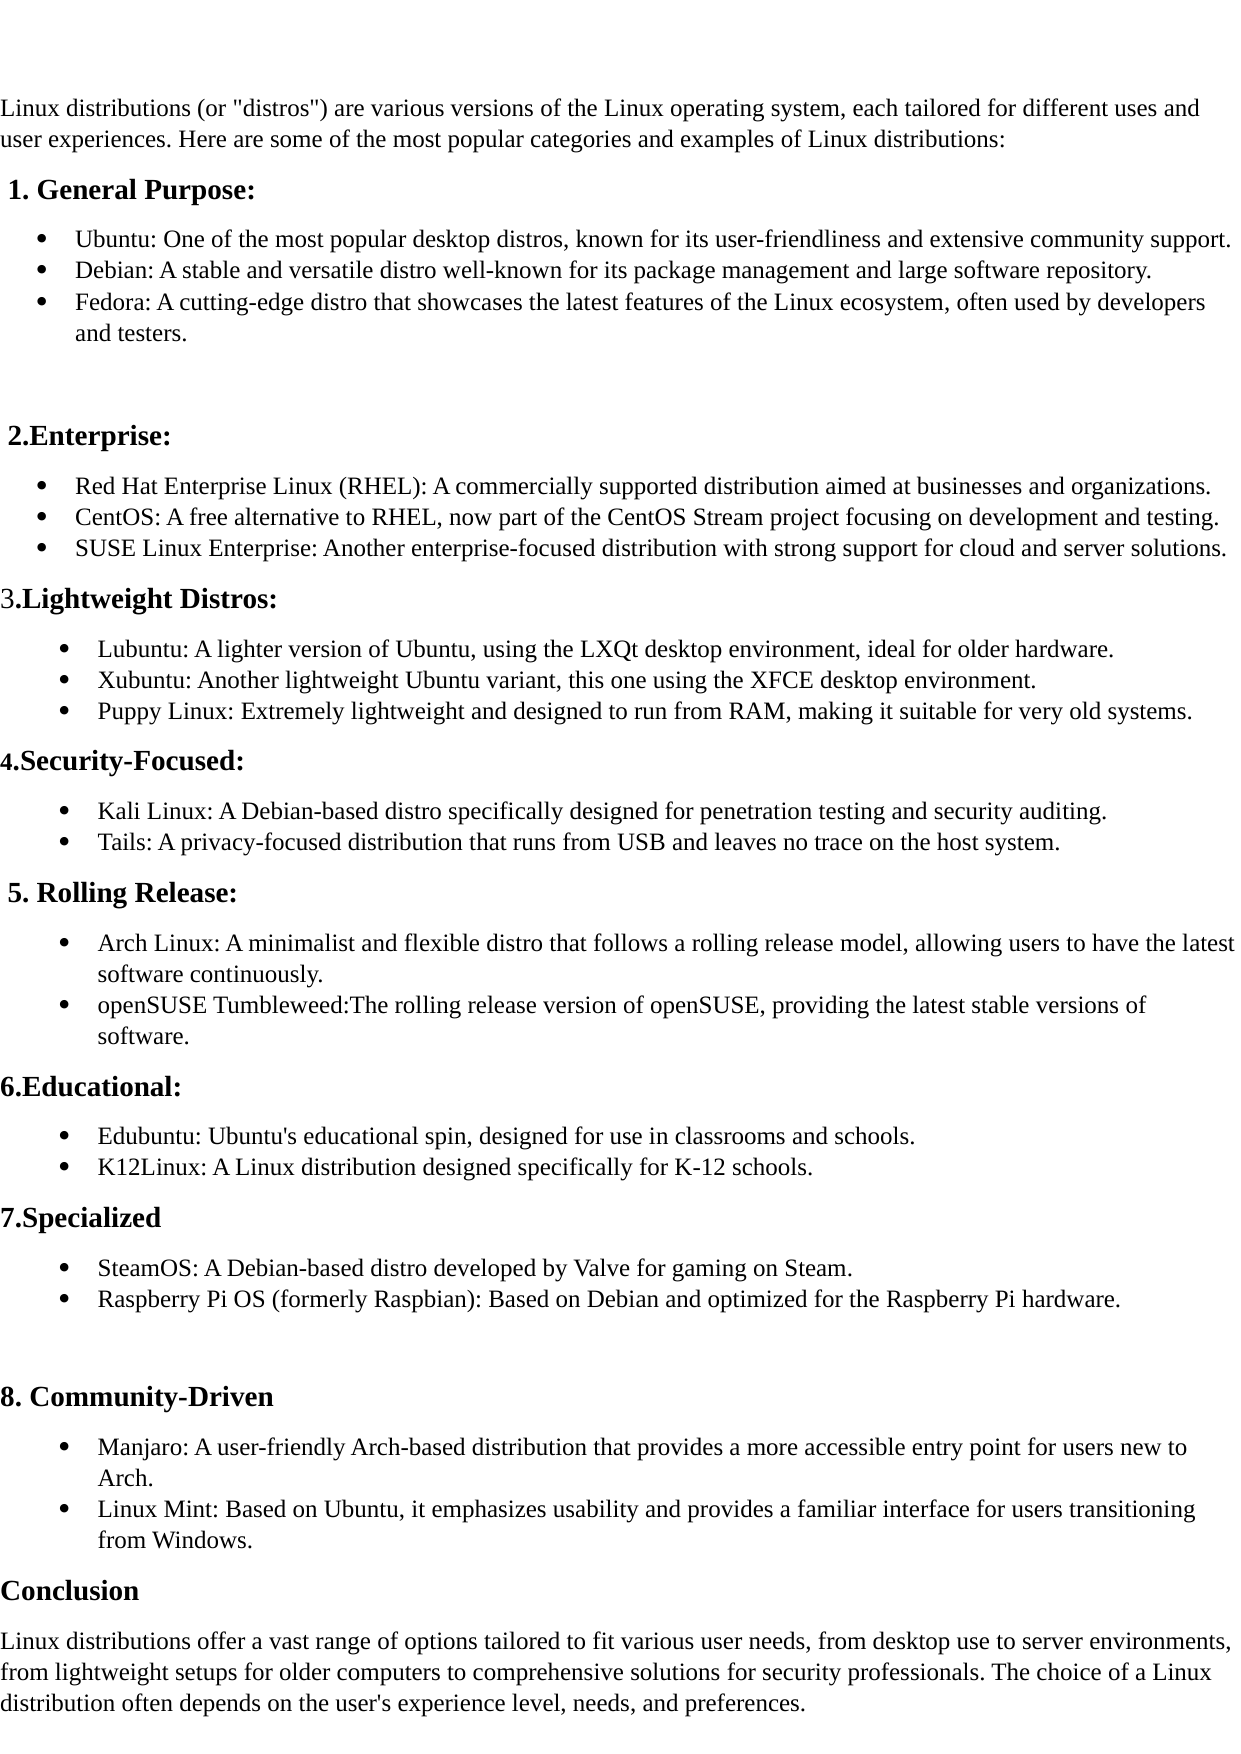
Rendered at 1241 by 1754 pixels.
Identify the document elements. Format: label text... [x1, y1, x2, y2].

list Raspberry Pi OS (formerly Raspbian): Based on Debian and optimized for the Raspberry Pi hardware. [60, 1284, 1240, 1313]
text Linux distributions offer a vast range of options tailored to fit various user needs, from desktop use to server environments, from lightweight setups for older computers to comprehensive solutions for security professionals. The choice of a Linux distribution often depends on the user's experience level, needs, and preferences. [0, 1626, 1240, 1717]
list SUSE Linux Enterprise: Another enterprise-focused distribution with strong support for cloud and server solutions. [37, 533, 1240, 562]
list openSUSE Tumbleweed:The rolling release version of openSUSE, providing the latest stable versions of software. [60, 990, 1240, 1050]
list Arch Linux: A minimalist and flexible distro that follows a rolling release model, allowing users to have the latest software continuously. [60, 928, 1240, 988]
list Edubuntu: Ubuntu's educational spin, designed for use in classrooms and schools. [60, 1121, 1240, 1150]
list K12Linux: A Linux distribution designed specifically for K-12 schools. [60, 1152, 1240, 1181]
text 2.Enterprise: [0, 418, 1240, 452]
text 6.Educational: [0, 1069, 1240, 1102]
list Fedora: A cutting-edge distro that showcases the latest features of the Linux ecosystem, often used by developers and testers. [37, 287, 1240, 346]
list Ubuntu: One of the most popular desktop distros, known for its user-friendliness and extensive community support. [37, 224, 1240, 253]
text Linux distributions (or "distros") are various versions of the Linux operating system, each tailored for different uses and user experiences. Here are some of the most popular categories and examples of Linux distributions: [0, 93, 1240, 153]
list Tails: A privacy-focused distribution that runs from USB and leaves no trace on the host system. [60, 827, 1240, 856]
text 8. Community-Driven [0, 1379, 1240, 1413]
text 5. Rolling Release: [0, 875, 1240, 908]
list Lubuntu: A lighter version of Ubuntu, using the LXQt desktop environment, ideal for older hardware. [60, 634, 1240, 662]
text 3.Lightweight Distros: [0, 581, 1240, 614]
text Conclusion [0, 1573, 1240, 1607]
list CentOS: A free alternative to RHEL, now part of the CentOS Stream project focusing on development and testing. [37, 502, 1240, 531]
list Debian: A stable and versatile distro well-known for its package management and large software repository. [37, 256, 1240, 284]
list SteamOS: A Debian-based distro developed by Valve for gaming on Steam. [60, 1253, 1240, 1282]
text 4.Security-Focused: [0, 743, 1240, 777]
text 7.Specialized [0, 1200, 1240, 1234]
text 1. General Purpose: [0, 172, 1240, 205]
list Kali Linux: A Debian-based distro specifically designed for penetration testing and security auditing. [60, 796, 1240, 825]
list Puppy Linux: Extremely lightweight and designed to run from RAM, making it suitable for very old systems. [60, 696, 1240, 724]
list Linux Mint: Based on Ubuntu, it emphasizes usability and provides a familiar interface for users transitioning from Windows. [60, 1494, 1240, 1554]
list Manjaro: A user-friendly Arch-based distribution that provides a more accessible entry point for users new to Arch. [60, 1432, 1240, 1492]
list Red Hat Enterprise Linux (RHEL): A commercially supported distribution aimed at businesses and organizations. [37, 471, 1240, 500]
list Xubuntu: Another lightweight Ubuntu variant, this one using the XFCE desktop environment. [60, 665, 1240, 693]
